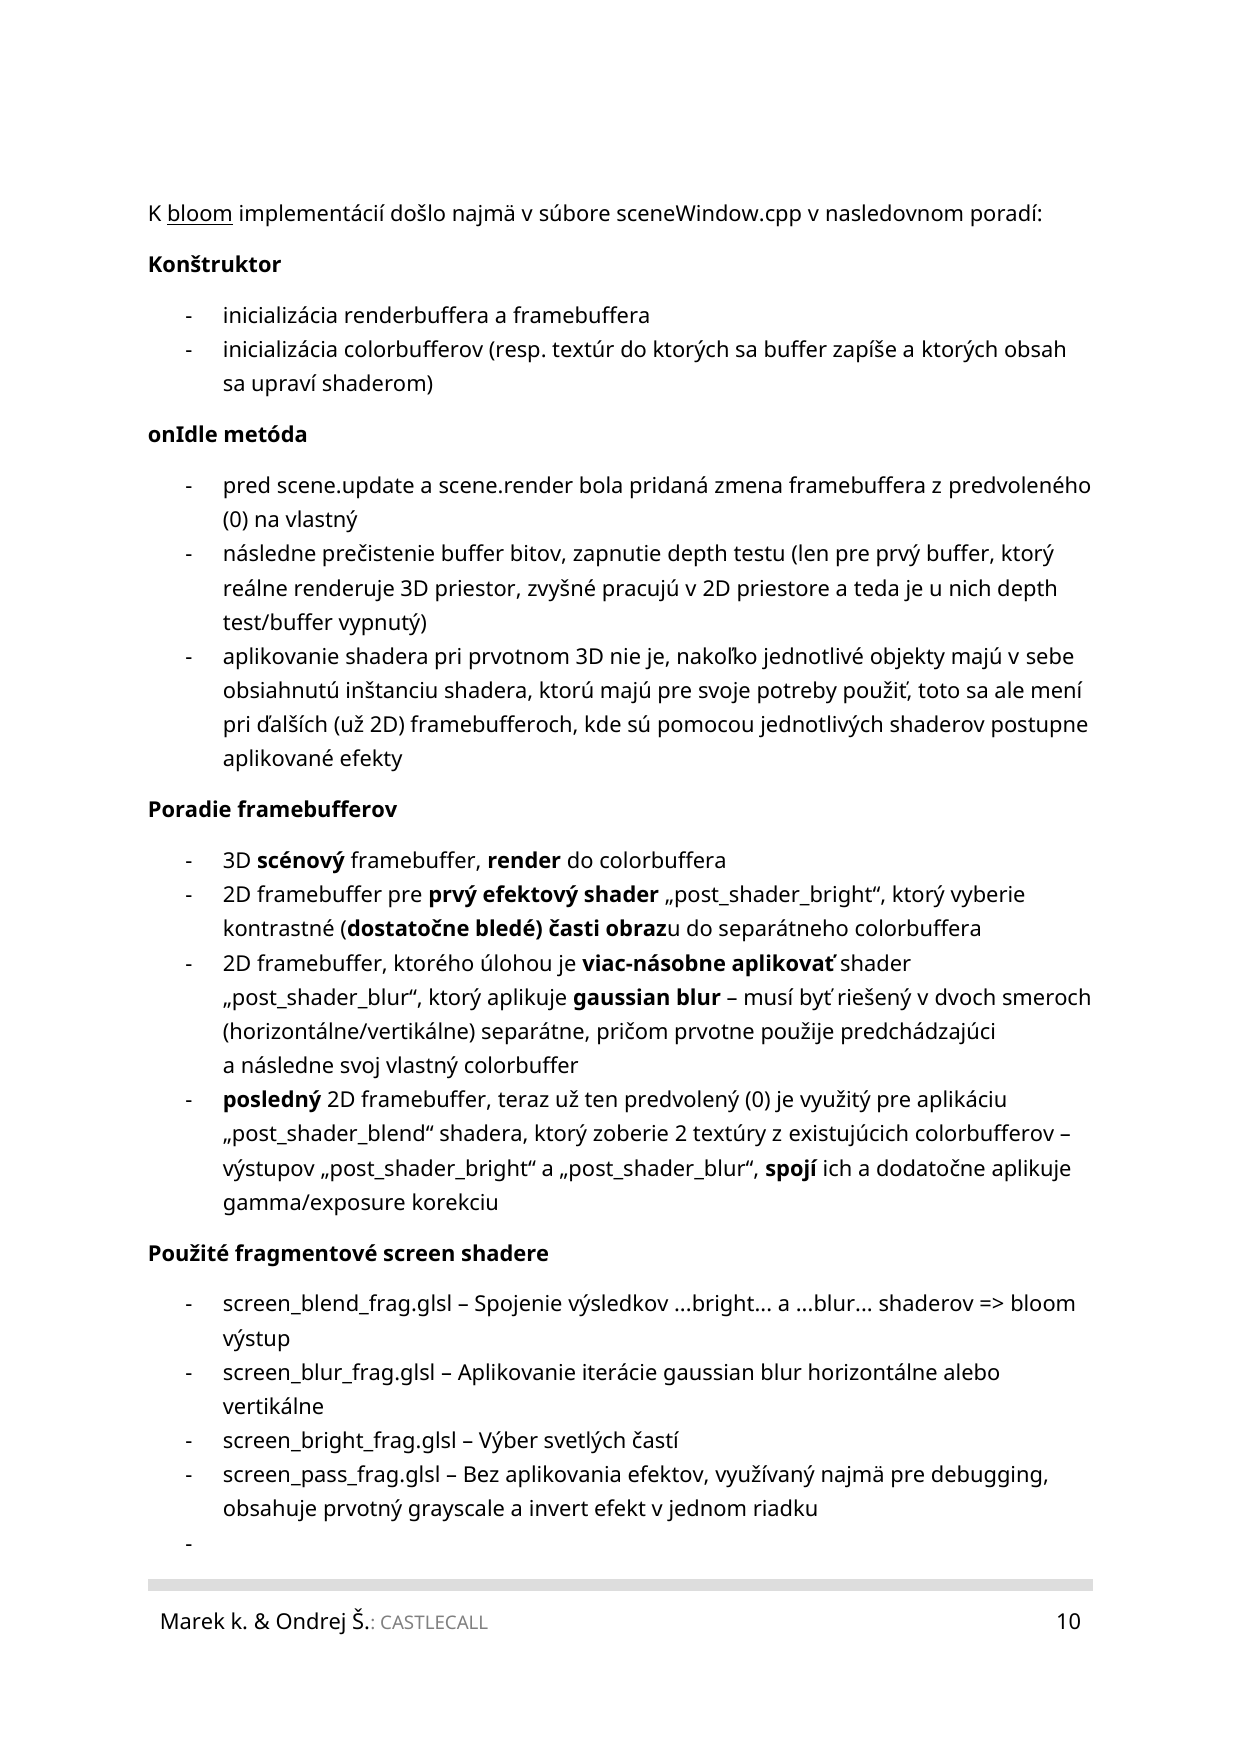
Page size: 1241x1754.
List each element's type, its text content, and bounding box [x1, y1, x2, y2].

list screen_blend_frag.glsl – Spojenie výsledkov ...bright... a ...blur... shaderov => bloom výstup [185, 1288, 1093, 1352]
list 2D framebuffer pre prvý efektový shader „post_shader_bright“, ktorý vyberie kontrastné (dostatočne bledé) časti obrazu do separátneho colorbuffera [185, 879, 1093, 943]
text Poradie framebufferov [148, 794, 1093, 824]
list pred scene.update a scene.render bola pridaná zmena framebuffera z predvoleného (0) na vlastný [185, 470, 1093, 534]
list screen_bright_frag.glsl – Výber svetlých častí [185, 1425, 1093, 1455]
list screen_pass_frag.glsl – Bez aplikovania efektov, využívaný najmä pre debugging, obsahuje prvotný grayscale a invert efekt v jednom riadku [185, 1459, 1093, 1523]
text Konštruktor [148, 249, 1093, 279]
list inicializácia colorbufferov (resp. textúr do ktorých sa buffer zapíše a ktorých obsah sa upraví shaderom) [185, 334, 1093, 398]
list aplikovanie shadera pri prvotnom 3D nie je, nakoľko jednotlivé objekty majú v sebe obsiahnutú inštanciu shadera, ktorú majú pre svoje potreby použiť, toto sa ale mení pri ďalších (už 2D) framebufferoch, kde sú pomocou jednotlivých shaderov postupne aplikované efekty [185, 641, 1093, 773]
text Použité fragmentové screen shadere [148, 1238, 1093, 1267]
list screen_blur_frag.glsl – Aplikovanie iterácie gaussian blur horizontálne alebo vertikálne [185, 1357, 1093, 1421]
list 2D framebuffer, ktorého úlohou je viac-násobne aplikovať shader „post_shader_blur“, ktorý aplikuje gaussian blur – musí byť riešený v dvoch smeroch (horizontálne/vertikálne) separátne, pričom prvotne použije predchádzajúci a následne svoj vlastný colorbuffer [185, 948, 1093, 1080]
list posledný 2D framebuffer, teraz už ten predvolený (0) je využitý pre aplikáciu „post_shader_blend“ shadera, ktorý zoberie 2 textúry z existujúcich colorbufferov – výstupov „post_shader_bright“ a „post_shader_blur“, spojí ich a dodatočne aplikuje gamma/exposure korekciu [185, 1084, 1093, 1217]
list inicializácia renderbuffera a framebuffera [185, 300, 1093, 330]
list 3D scénový framebuffer, render do colorbuffera [185, 845, 1093, 875]
text K bloom implementácií došlo najmä v súbore sceneWindow.cpp v nasledovnom poradí: [148, 198, 1093, 228]
text onIdle metóda [148, 419, 1093, 449]
list následne prečistenie buffer bitov, zapnutie depth testu (len pre prvý buffer, ktorý reálne renderuje 3D priestor, zvyšné pracujú v 2D priestore a teda je u nich depth test/buffer vypnutý) [185, 538, 1093, 637]
